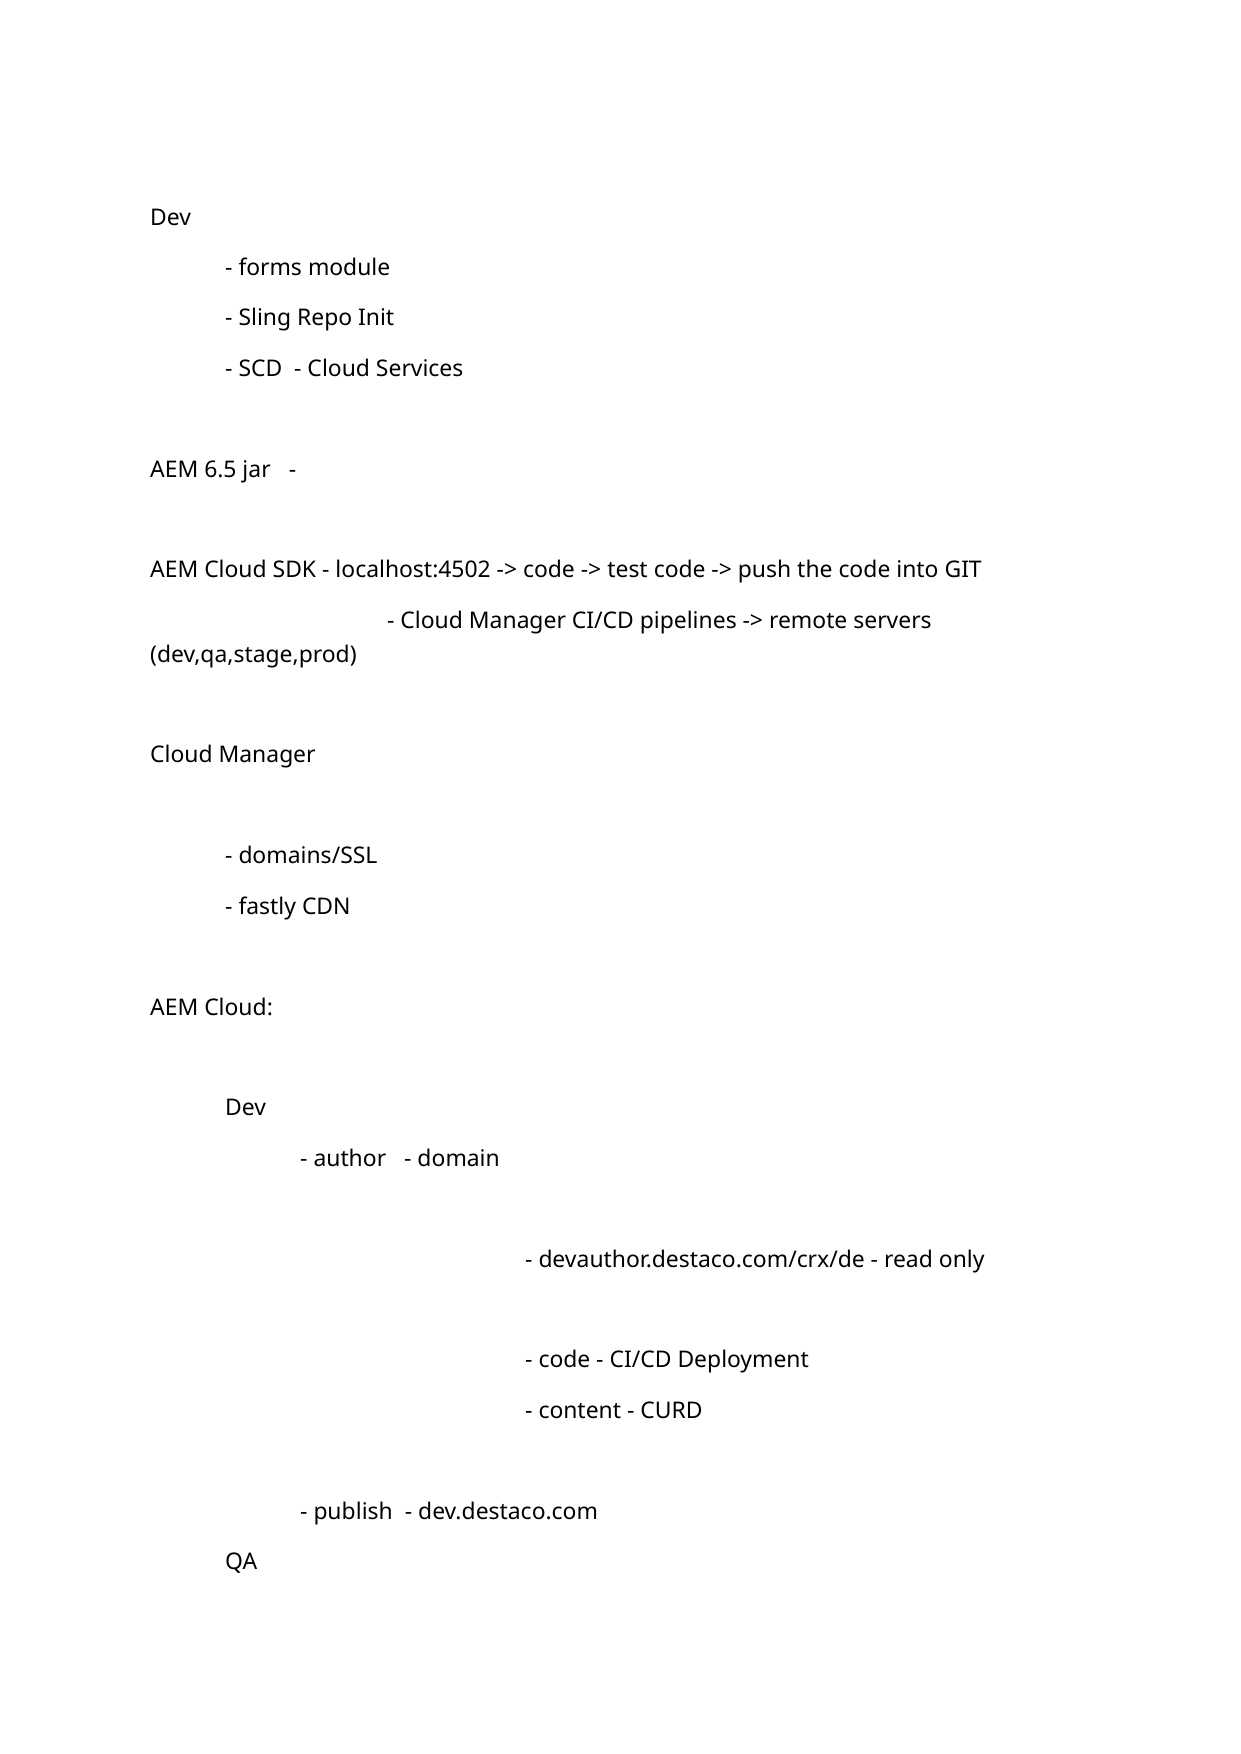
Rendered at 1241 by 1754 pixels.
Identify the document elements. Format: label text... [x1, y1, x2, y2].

text - content - CURD [150, 1394, 1090, 1425]
text - publish - dev.destaco.com [150, 1494, 1090, 1526]
text - domains/SSL [150, 839, 1090, 870]
text - devauthor.destaco.com/crx/de - read only [150, 1242, 1090, 1274]
text AEM Cloud: [150, 990, 1090, 1022]
text AEM Cloud SDK - localhost:4502 -> code -> test code -> push the code into GIT [150, 553, 1090, 584]
text Dev [150, 200, 1090, 232]
text Cloud Manager [150, 738, 1090, 769]
text - fastly CDN [150, 889, 1090, 921]
text AEM 6.5 jar - [150, 452, 1090, 484]
text QA [150, 1545, 1090, 1576]
text - forms module [150, 251, 1090, 282]
text - SCD - Cloud Services [150, 352, 1090, 383]
text - Cloud Manager CI/CD pipelines -> remote servers (dev,qa,stage,prod) [150, 604, 1090, 669]
text - author - domain [150, 1142, 1090, 1173]
text - code - CI/CD Deployment [150, 1343, 1090, 1374]
text - Sling Repo Init [150, 301, 1090, 332]
text Dev [150, 1091, 1090, 1122]
